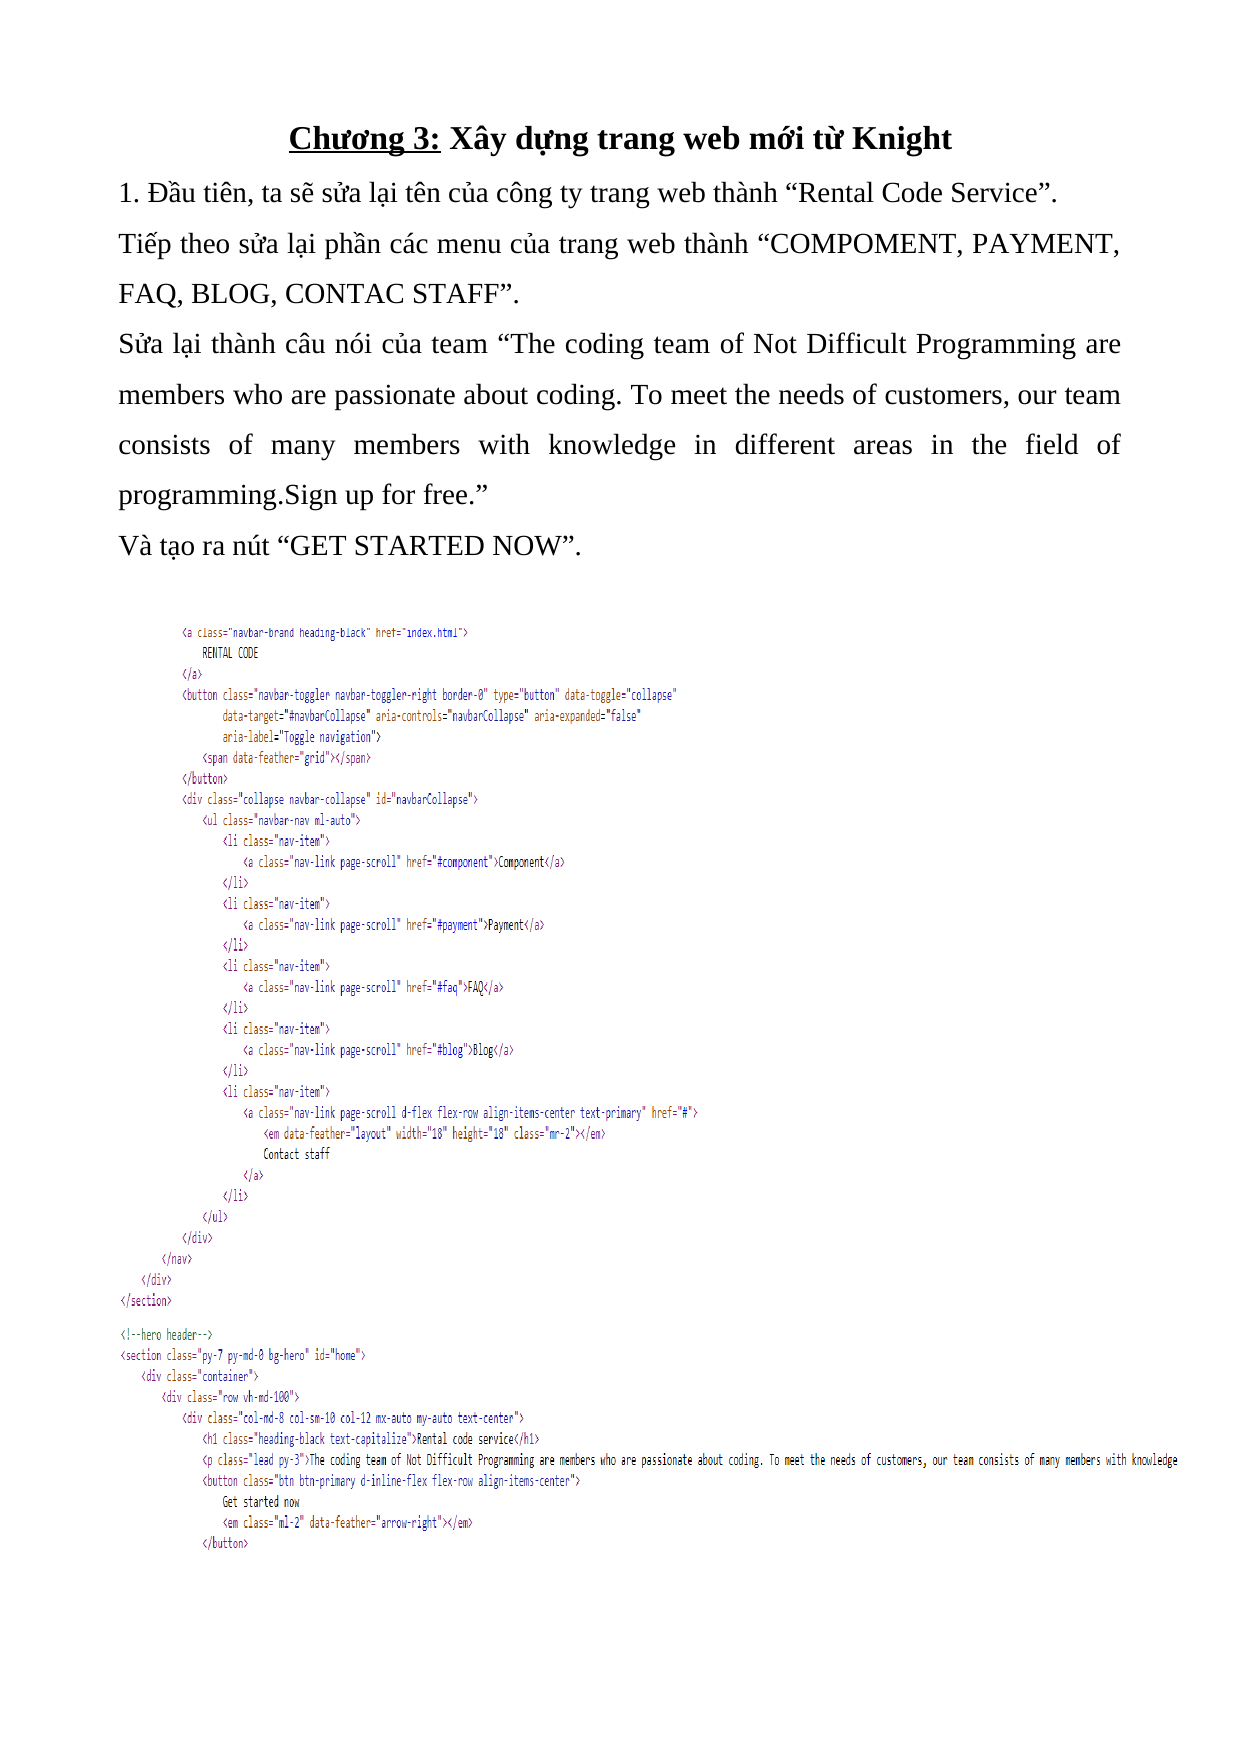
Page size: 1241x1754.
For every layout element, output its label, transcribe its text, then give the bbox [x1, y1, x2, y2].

text Tiếp theo sửa lại phần các menu của trang web thành “COMPOMENT, PAYMENT, FAQ, BLOG, CONTAC STAFF”. [118, 226, 1122, 310]
text Và tạo ra nút “GET STARTED NOW”. [118, 528, 1122, 561]
text Chương 3: Xây dựng trang web mới từ Knight [118, 118, 1122, 156]
text 1. Đầu tiên, ta sẽ sửa lại tên của công ty trang web thành “Rental Code Service”. [118, 176, 1122, 209]
picture [118, 628, 1180, 1550]
text Sửa lại thành câu nói của team “The coding team of Not Difficult Programming are members who are passionate about coding. To meet the needs of customers, our team consists of many members with knowledge in different areas in the field of programming.Sign up for free.” [118, 327, 1122, 511]
